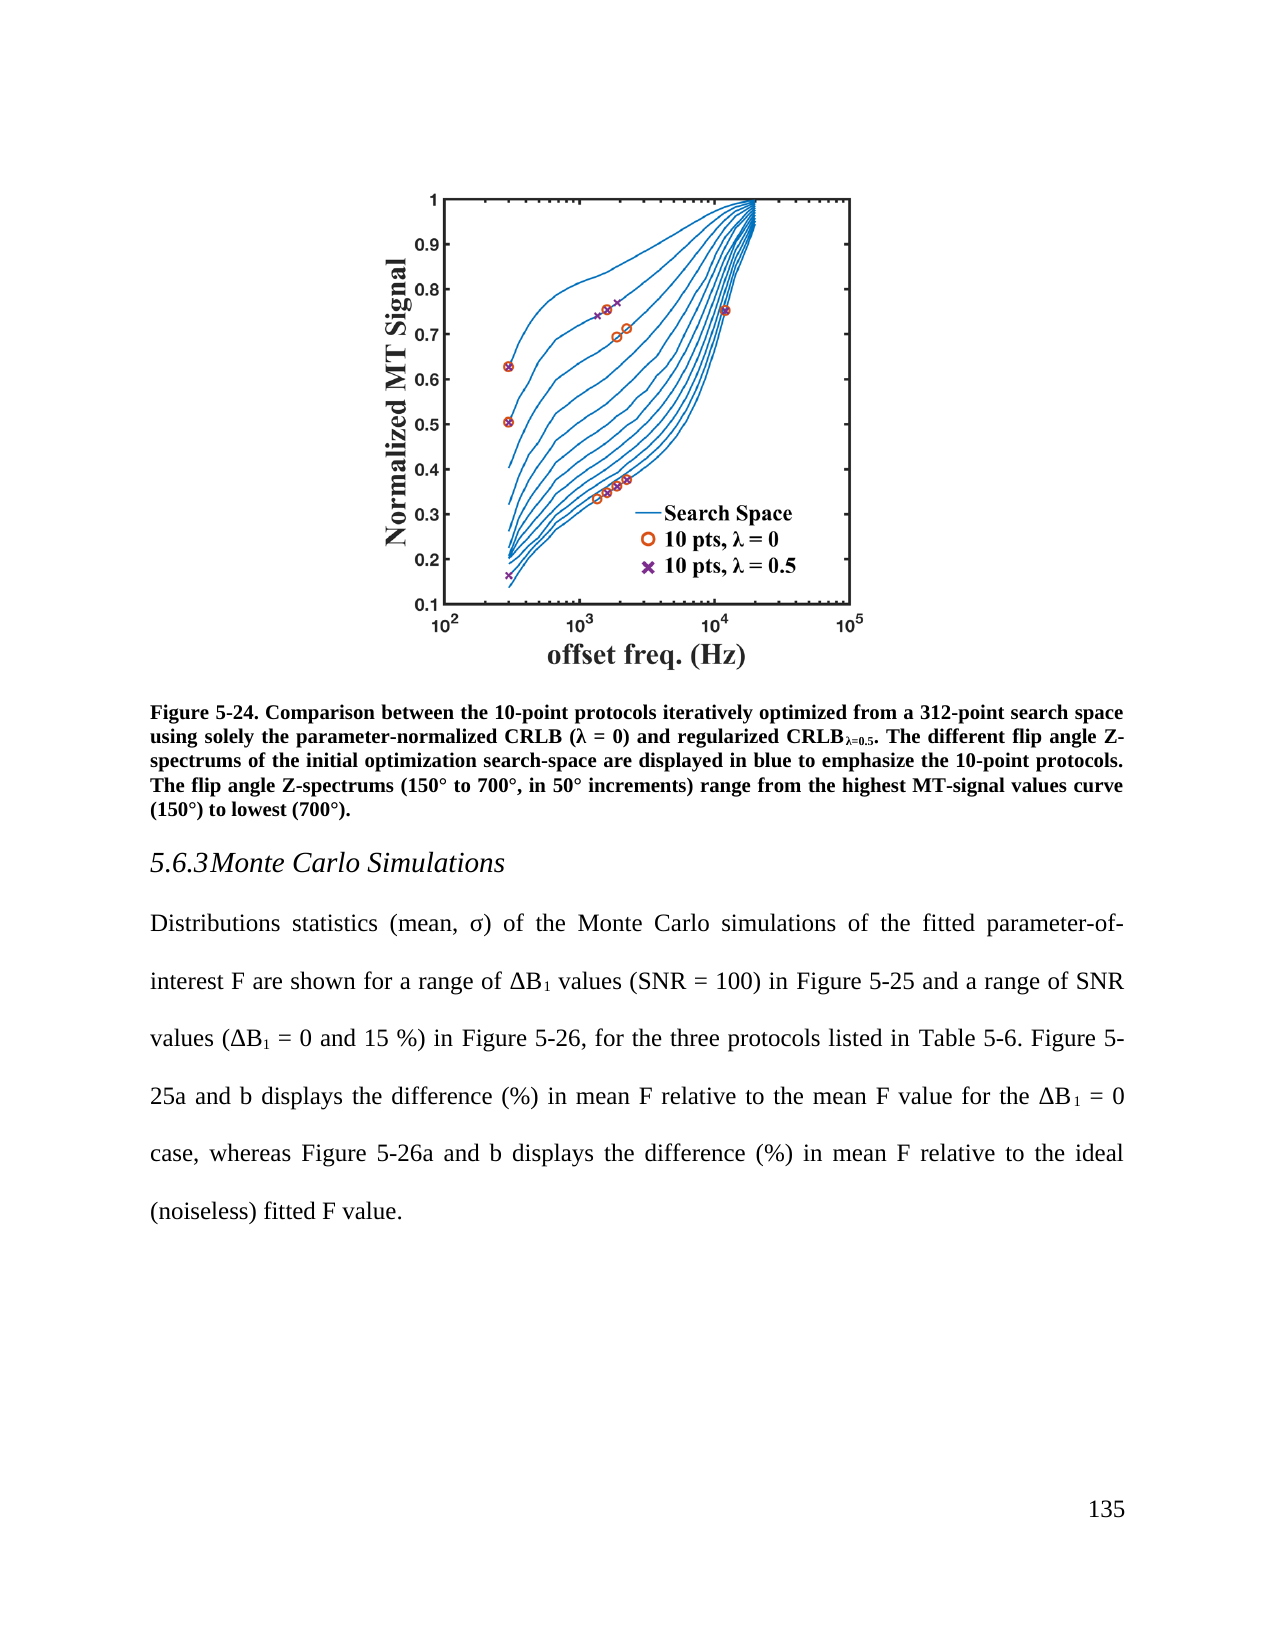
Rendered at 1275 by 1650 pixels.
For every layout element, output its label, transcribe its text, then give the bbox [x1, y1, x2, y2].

picture [376, 150, 899, 672]
subtitle Monte Carlo Simulations [150, 846, 1125, 879]
